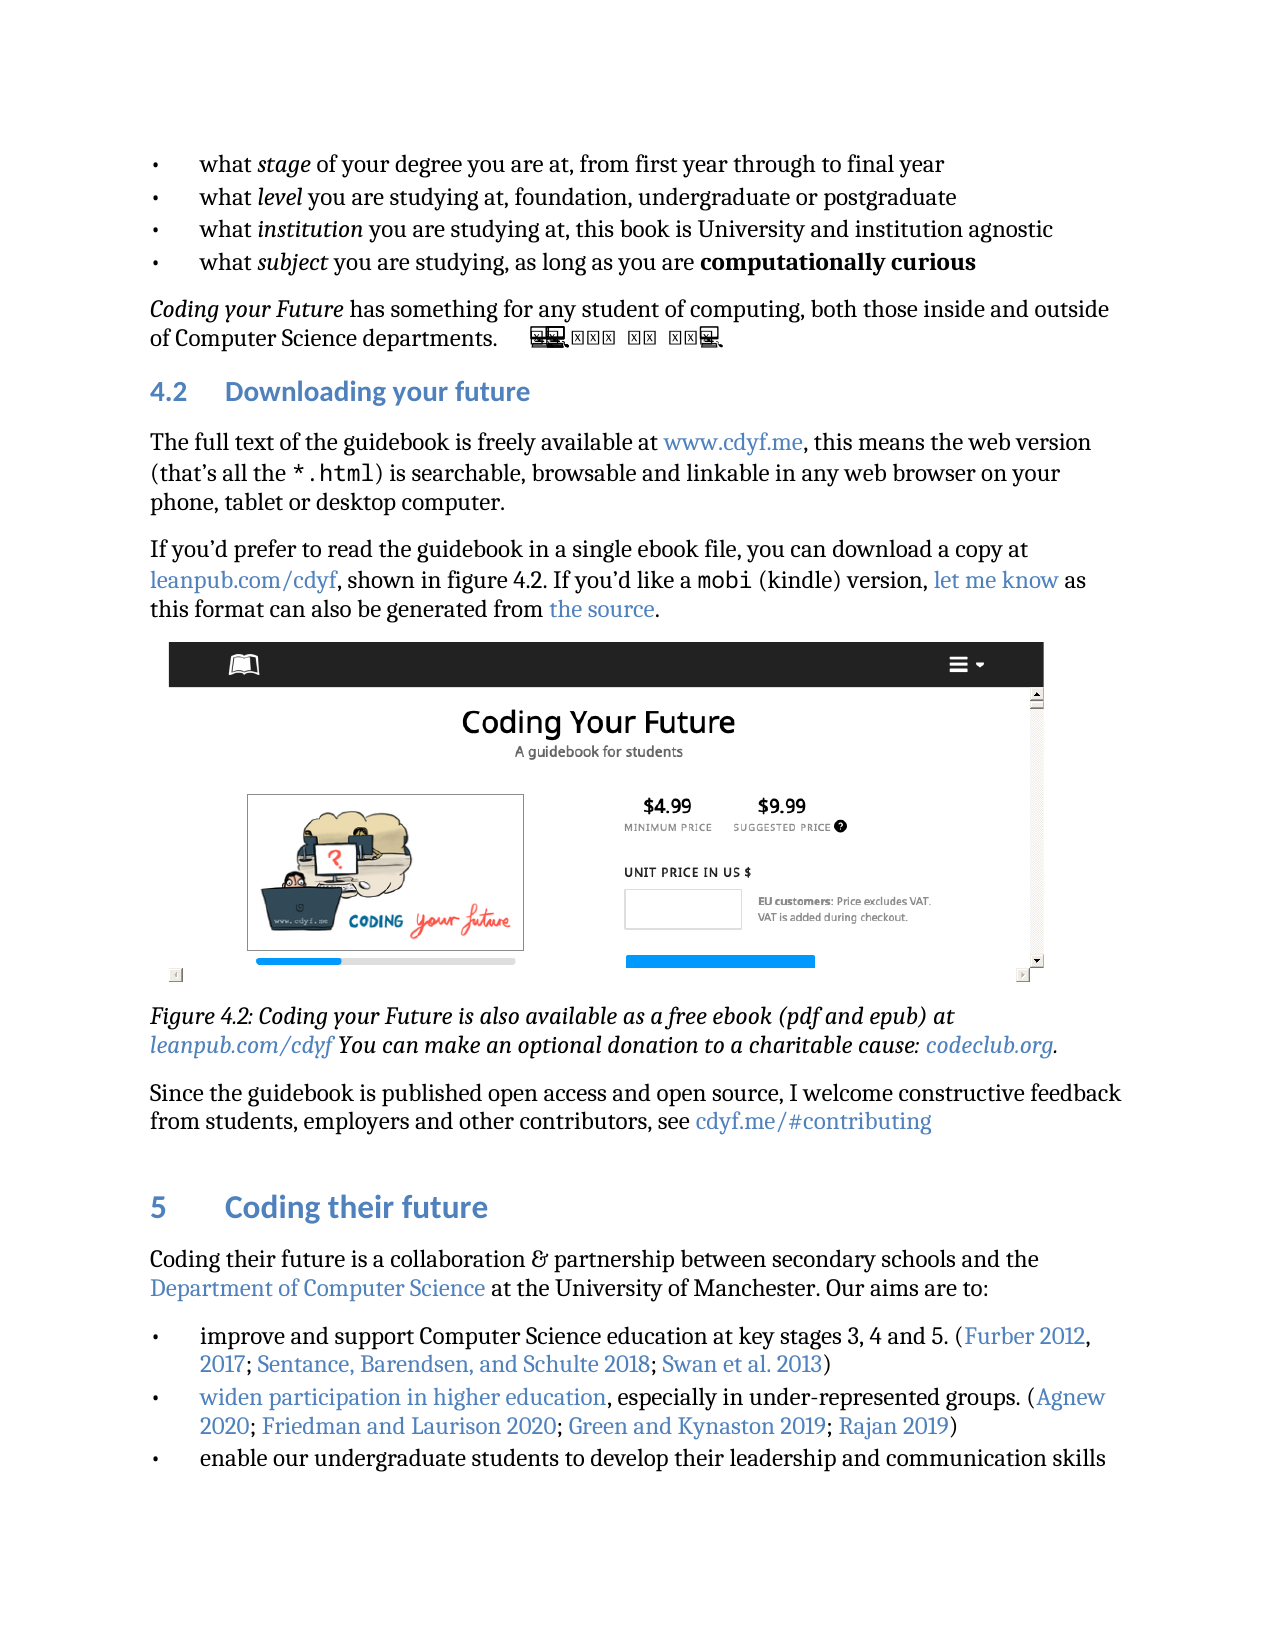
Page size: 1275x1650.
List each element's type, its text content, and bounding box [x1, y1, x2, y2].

text Since the guidebook is published open access and open source, I welcome constructive feedback from students, employers and other contributors, see cdyf.me/#contributing [150, 1078, 1125, 1136]
list what level you are studying at, foundation, undergraduate or postgraduate [150, 182, 1125, 211]
list what stage of your degree you are at, from first year through to final year [150, 150, 1125, 179]
list what subject you are studying, as long as you are computationally curious [150, 247, 1125, 276]
text Figure 4.2: Coding your Future is also available as a free ebook (pdf and epub) at leanpub.com/cdyf You can make an optional donation to a charitable cause: codeclub.org. [150, 1002, 1125, 1060]
text The full text of the guidebook is freely available at www.cdyf.me, this means the web version (that’s all the *.html) is searchable, browsable and linkable in any web browser on your phone, tablet or desktop computer. [150, 428, 1125, 516]
text Coding their future is a collaboration & partnership between secondary schools and the Department of Computer Science at the University of Manchester. Our aims are to: [150, 1245, 1125, 1303]
list improve and support Computer Science education at key stages 3, 4 and 5. (Furber 2012, 2017; Sentance, Barendsen, and Schulte 2018; Swan et al. 2013) [150, 1322, 1125, 1379]
subtitle 4.2 Downloading your future [150, 373, 1125, 409]
text Coding your Future has something for any student of computing, both those inside and outside of Computer Science departments. 👨🏿‍💻👨‍💻👩🏽‍💻👩‍💻👩🏿‍💻 [150, 295, 1125, 352]
subtitle 5 Coding their future [150, 1186, 1125, 1227]
list enable our undergraduate students to develop their leadership and communication skills [150, 1444, 1125, 1473]
picture [168, 642, 1044, 982]
list widen participation in higher education, especially in under-represented groups. (Agnew 2020; Friedman and Laurison 2020; Green and Kynaston 2019; Rajan 2019) [150, 1383, 1125, 1440]
text If you’d prefer to read the guidebook in a single ebook file, you can download a copy at leanpub.com/cdyf, shown in figure 4.2. If you’d like a mobi (kindle) version, let me know as this format can also be generated from the source. [150, 535, 1125, 624]
list what institution you are studying at, this book is University and institution agnostic [150, 215, 1125, 244]
